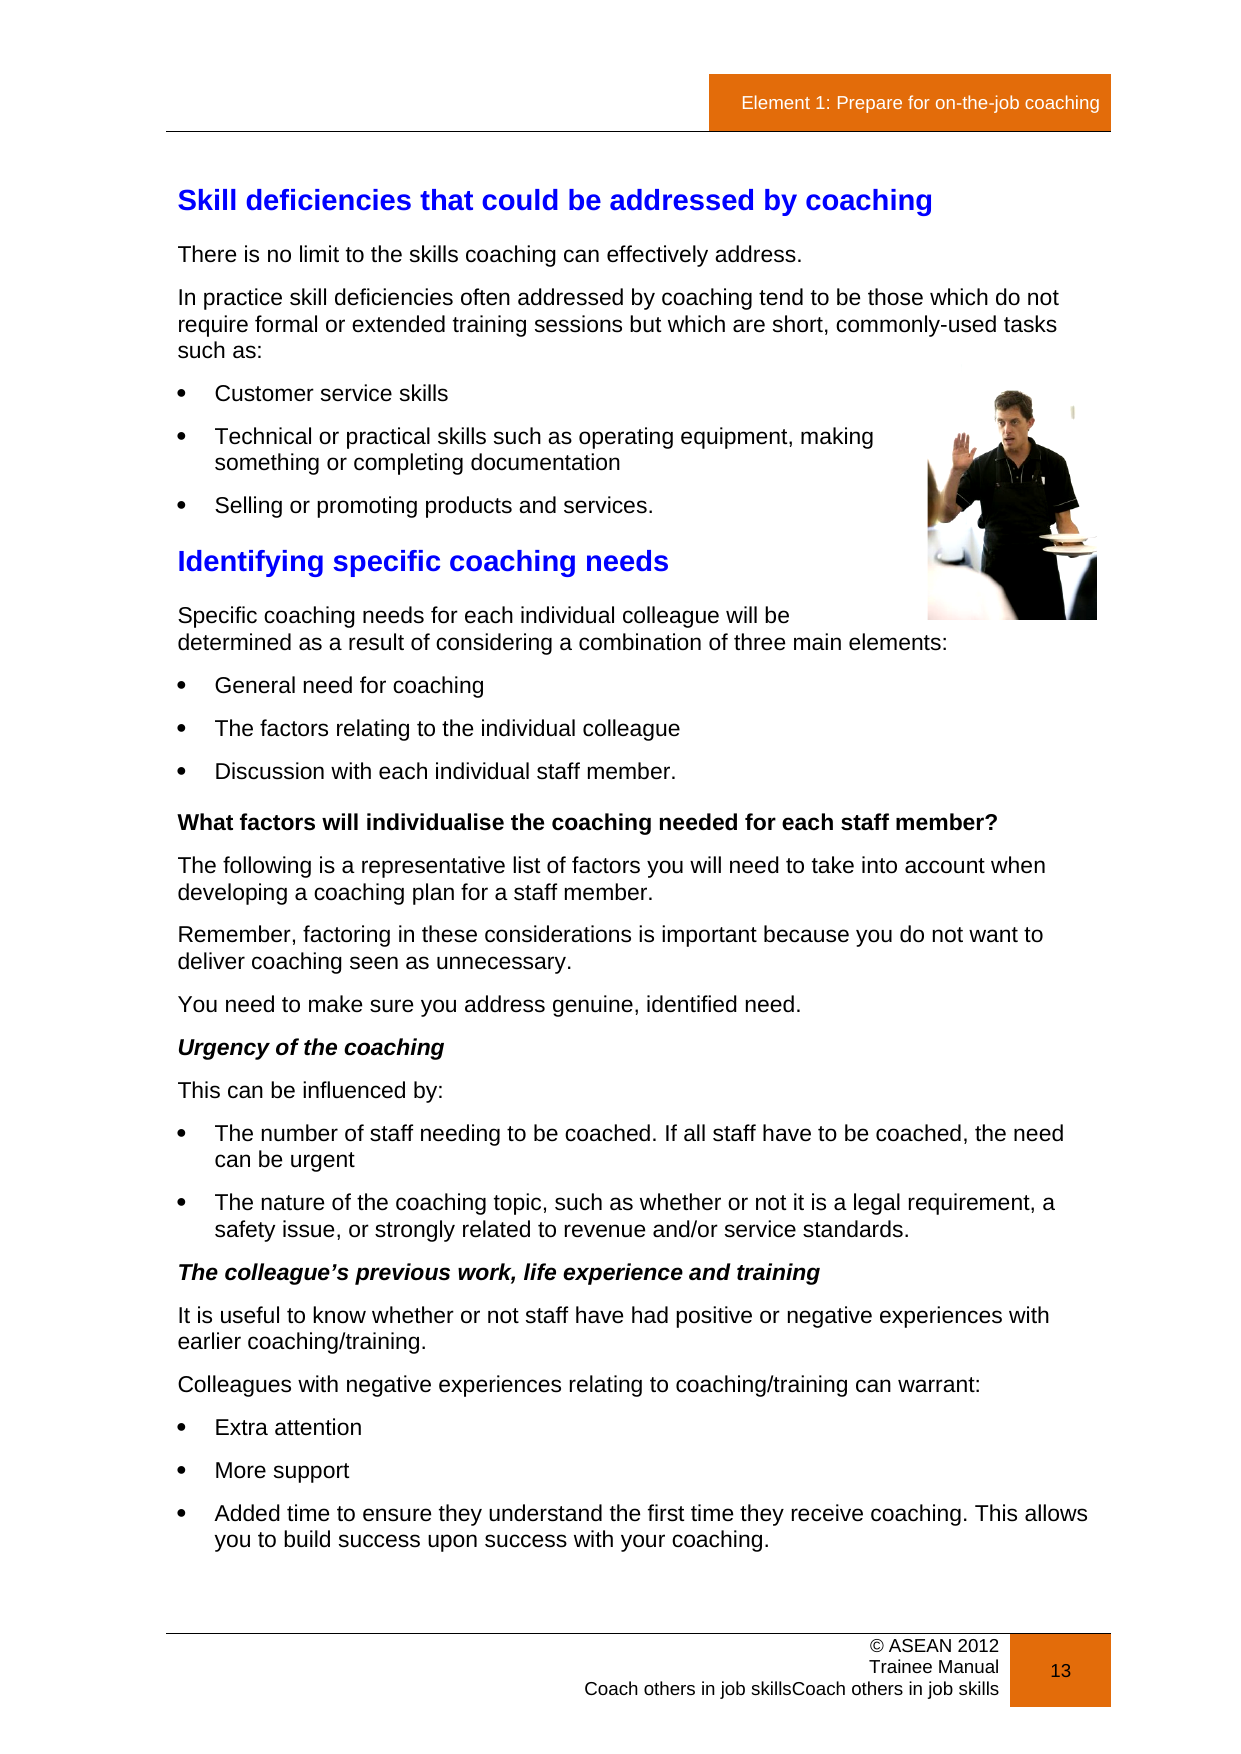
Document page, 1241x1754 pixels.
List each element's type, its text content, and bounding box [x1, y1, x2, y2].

text The nature of the coaching topic, such as whether or not it is a legal requirement, a safety issue, or strongly related to revenue and/or service standards. [177, 1189, 1090, 1242]
text Specific coaching needs for each individual colleague will be determined as a result of considering a combination of three main elements: [177, 602, 1090, 655]
text In practice skill deficiencies often addressed by coaching tend to be those which do not require formal or extended training sessions but which are short, commonly-used tasks such as: [177, 284, 1090, 363]
subtitle Skill deficiencies that could be addressed by coaching [177, 183, 1090, 216]
text The factors relating to the individual colleague [177, 715, 1090, 741]
text General need for coaching [177, 672, 1090, 698]
text Remember, factoring in these considerations is important because you do not want to deliver coaching seen as unnecessary. [177, 921, 1090, 974]
text Selling or promoting products and services. [177, 492, 927, 519]
text Technical or practical skills such as operating equipment, making something or completing documentation [177, 423, 927, 476]
text More support [177, 1457, 1090, 1483]
text Extra attention [177, 1414, 1090, 1440]
text You need to make sure you address genuine, identified need. [177, 991, 1090, 1017]
text It is useful to know whether or not staff have had positive or negative experiences with earlier coaching/training. [177, 1302, 1090, 1354]
text The colleague’s previous work, life experience and training [177, 1259, 1090, 1285]
subtitle Identifying specific coaching needs [177, 544, 927, 577]
text Discussion with each individual staff member. [177, 758, 1090, 784]
text This can be influenced by: [177, 1077, 1090, 1103]
text Customer service skills [177, 380, 927, 406]
text Colleagues with negative experiences relating to coaching/training can warrant: [177, 1371, 1090, 1397]
text There is no limit to the skills coaching can effectively address. [177, 241, 1090, 268]
text The number of staff needing to be coached. If all staff have to be coached, the need can be urgent [177, 1120, 1090, 1173]
text Urgency of the coaching [177, 1034, 1090, 1060]
text Added time to ensure they understand the first time they receive coaching. This allows you to build success upon success with your coaching. [177, 1500, 1090, 1553]
text The following is a representative list of factors you will need to take into account when developing a coaching plan for a staff member. [177, 852, 1090, 905]
text What factors will individualise the coaching needed for each staff member? [177, 809, 1090, 835]
